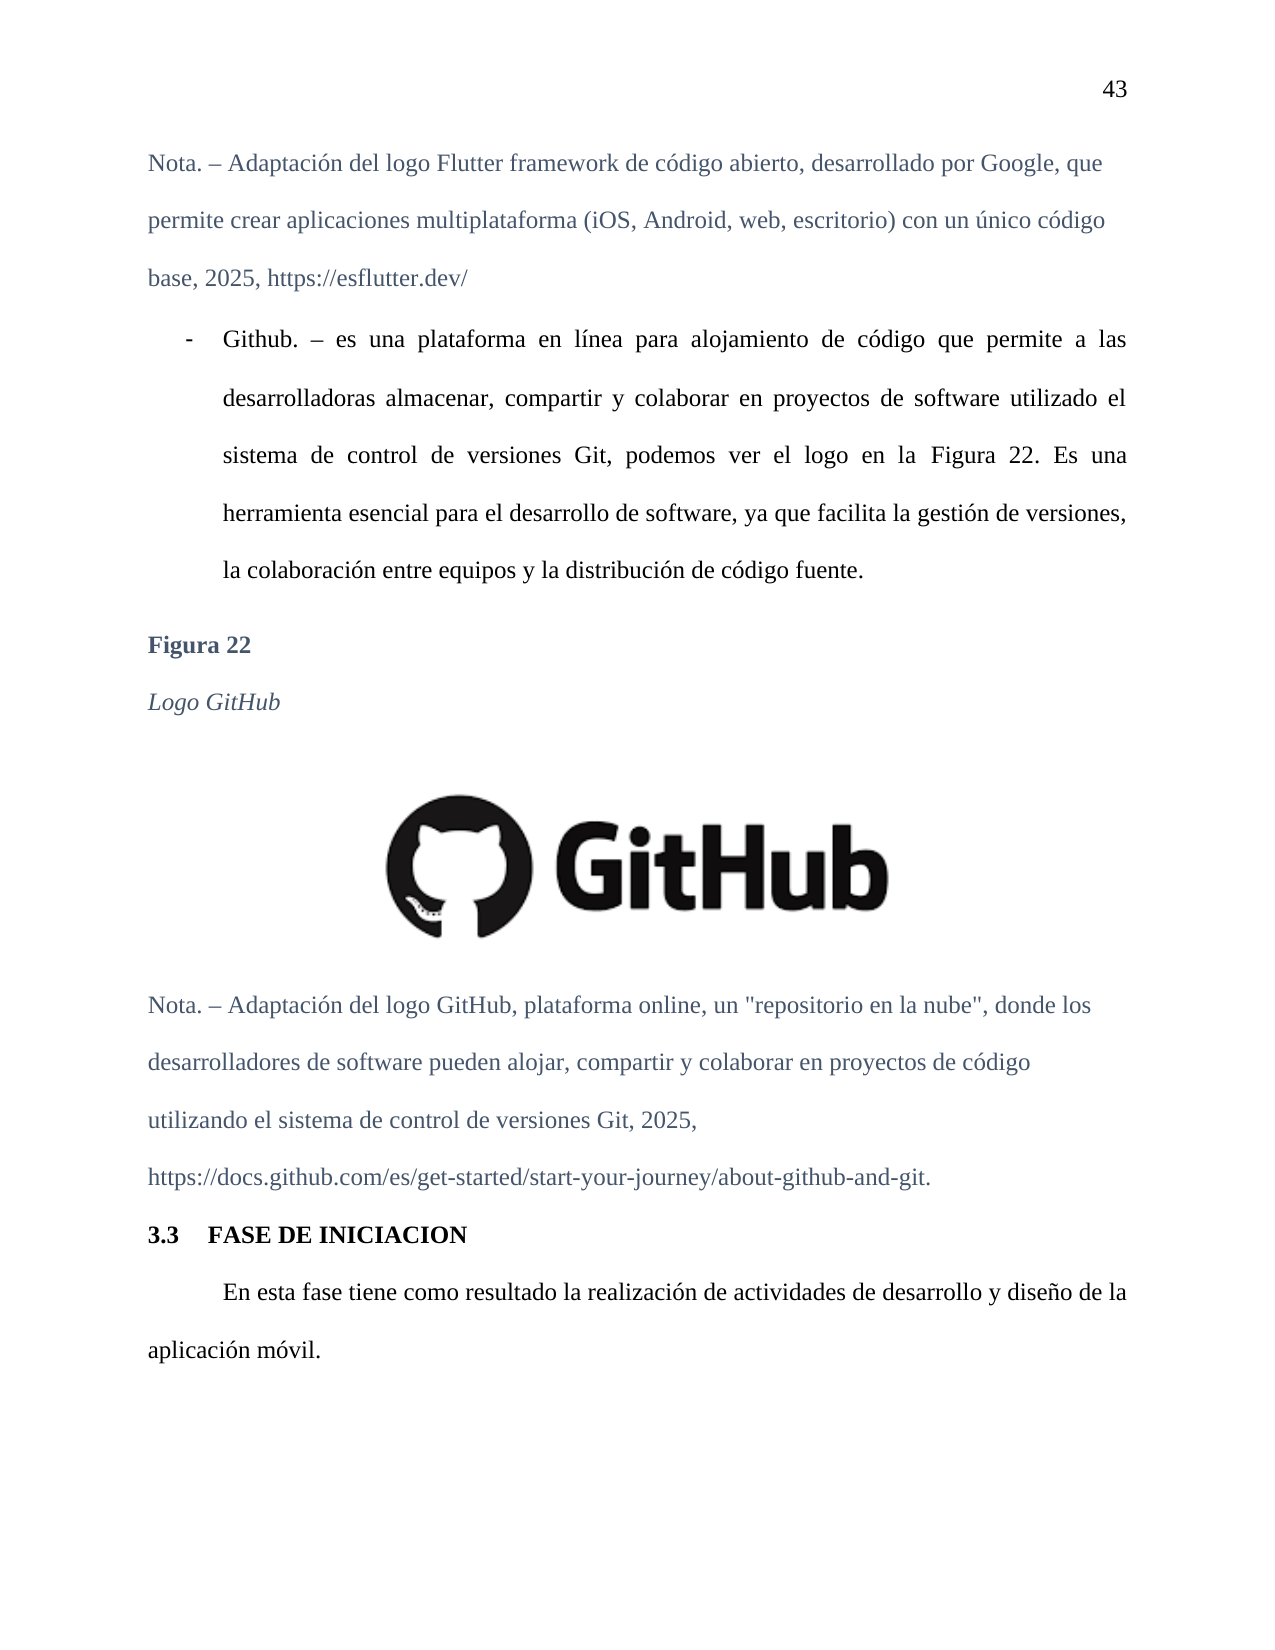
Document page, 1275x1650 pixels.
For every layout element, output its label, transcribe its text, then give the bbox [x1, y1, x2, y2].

picture [305, 744, 970, 990]
text Nota. – Adaptación del logo GitHub, plataforma online, un "repositorio en la nube", donde los desarrolladores de software pueden alojar, compartir y colaborar en proyectos de código utilizando el sistema de control de versiones Git, 2025, https://docs.github.com/es/get-started/start-your-journey/about-github-and-git. [148, 990, 1127, 1191]
list Github. – es una plataforma en línea para alojamiento de código que permite a las desarrolladoras almacenar, compartir y colaborar en proyectos de software utilizado el sistema de control de versiones Git, podemos ver el logo en la Figura 22. Es una herramienta esencial para el desarrollo de software, ya que facilita la gestión de versiones, la colaboración entre equipos y la distribución de código fuente. [185, 320, 1127, 584]
text Nota. – Adaptación del logo Flutter framework de código abierto, desarrollado por Google, que permite crear aplicaciones multiplataforma (iOS, Android, web, escritorio) con un único código base, 2025, https://esflutter.dev/ [148, 148, 1127, 291]
text En esta fase tiene como resultado la realización de actividades de desarrollo y diseño de la aplicación móvil. [148, 1277, 1127, 1363]
subtitle FASE DE INICIACION [148, 1220, 1127, 1248]
text Figura 22 Logo GitHub [148, 630, 1127, 716]
